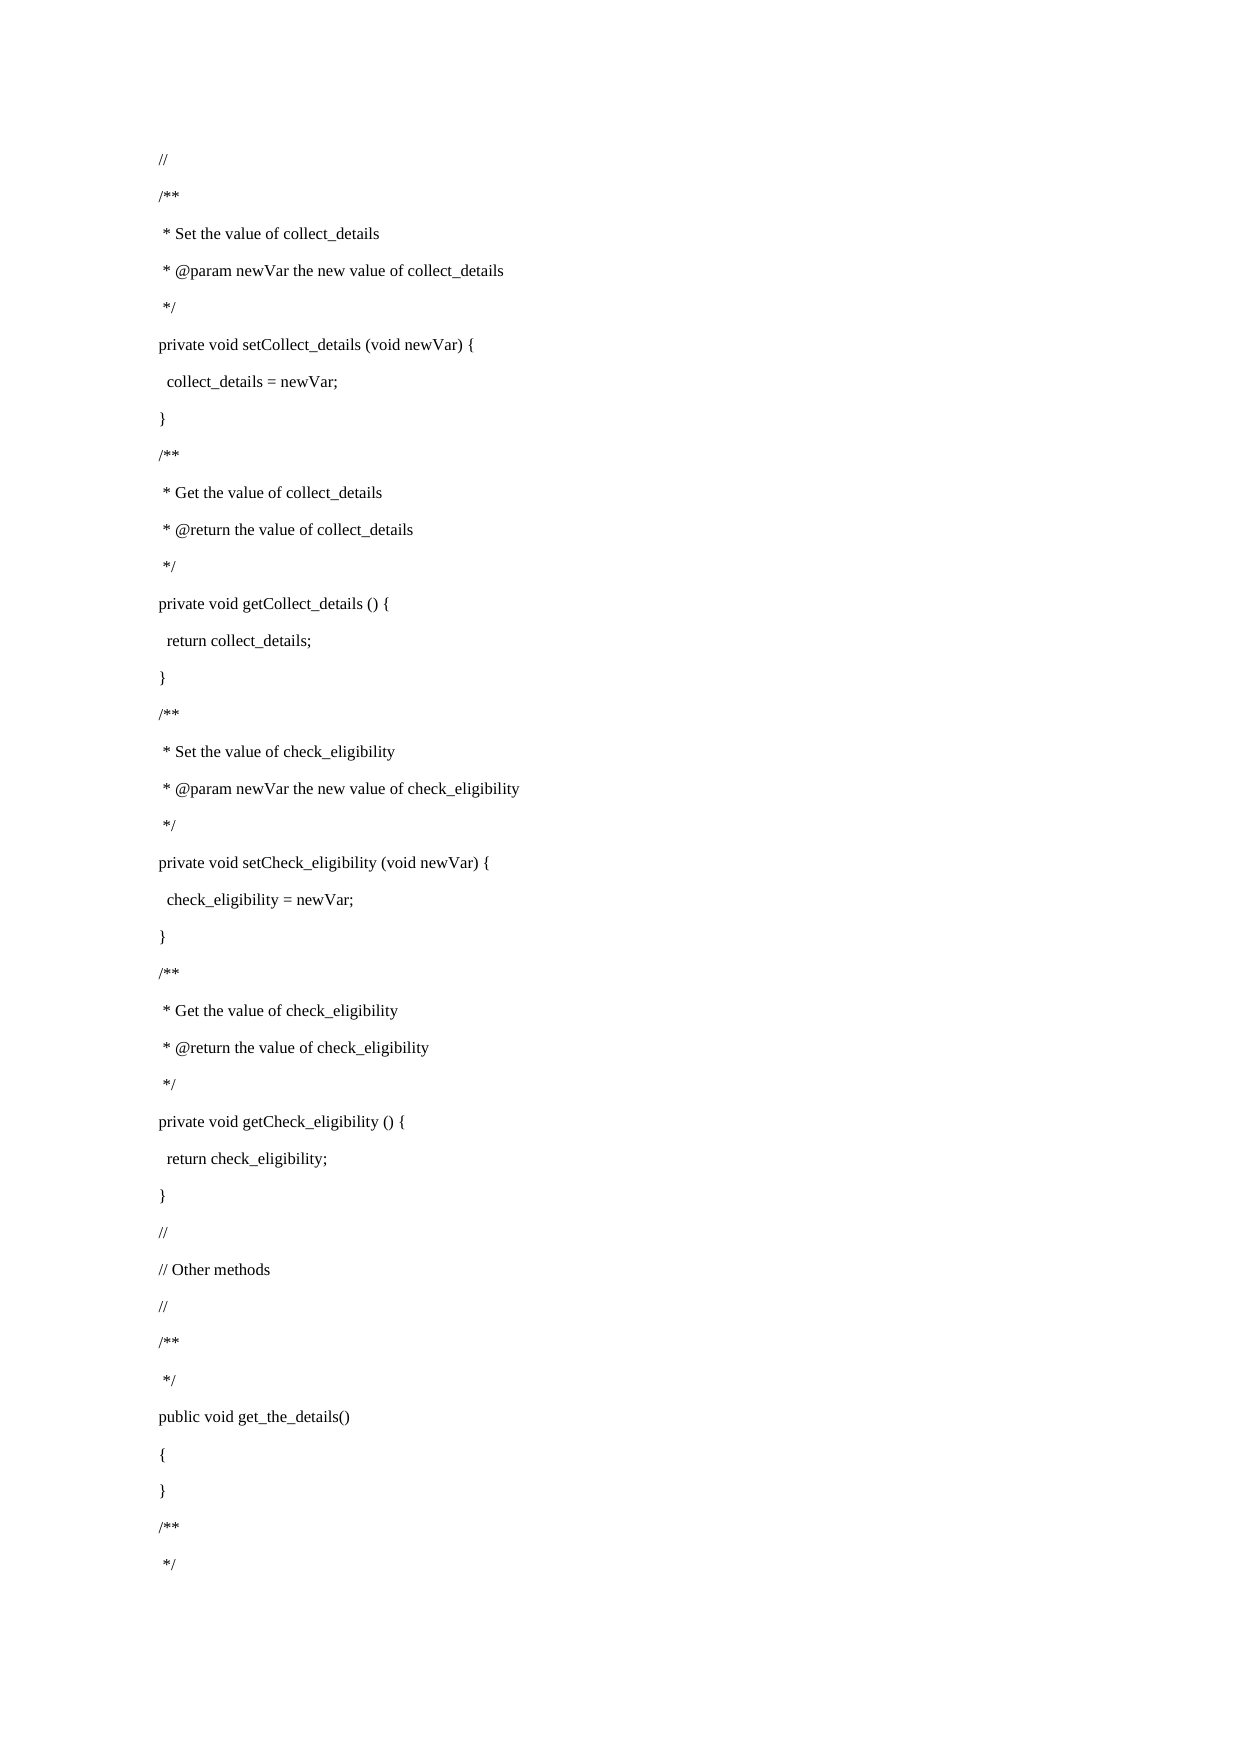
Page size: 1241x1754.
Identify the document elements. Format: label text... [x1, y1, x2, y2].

text { [150, 1444, 1090, 1463]
text * @return the value of collect_details [150, 520, 1090, 539]
text */ [150, 816, 1090, 835]
text * Set the value of collect_details [150, 224, 1090, 243]
text } [150, 668, 1090, 687]
text collect_details = newVar; [150, 372, 1090, 391]
text // [150, 150, 1090, 169]
text * Get the value of check_eligibility [150, 1001, 1090, 1020]
text */ [150, 1370, 1090, 1389]
text } [150, 1481, 1090, 1500]
text // Other methods [150, 1259, 1090, 1278]
text /** [150, 1333, 1090, 1352]
text /** [150, 1518, 1090, 1537]
text } [150, 927, 1090, 946]
text * @return the value of check_eligibility [150, 1037, 1090, 1057]
text */ [150, 557, 1090, 576]
text */ [150, 1074, 1090, 1094]
text */ [150, 1555, 1090, 1574]
text /** [150, 187, 1090, 206]
text * @param newVar the new value of check_eligibility [150, 779, 1090, 798]
text check_eligibility = newVar; [150, 889, 1090, 909]
text * @param newVar the new value of collect_details [150, 261, 1090, 280]
text private void setCollect_details (void newVar) { [150, 335, 1090, 354]
text private void getCollect_details () { [150, 594, 1090, 613]
text return collect_details; [150, 631, 1090, 650]
text private void getCheck_eligibility () { [150, 1111, 1090, 1131]
text * Set the value of check_eligibility [150, 742, 1090, 761]
text // [150, 1222, 1090, 1242]
text /** [150, 446, 1090, 465]
text private void setCheck_eligibility (void newVar) { [150, 853, 1090, 872]
text /** [150, 705, 1090, 724]
text * Get the value of collect_details [150, 483, 1090, 502]
text return check_eligibility; [150, 1148, 1090, 1168]
text } [150, 1185, 1090, 1204]
text } [150, 409, 1090, 428]
text public void get_the_details() [150, 1407, 1090, 1426]
text */ [150, 298, 1090, 317]
text // [150, 1296, 1090, 1316]
text /** [150, 963, 1090, 983]
